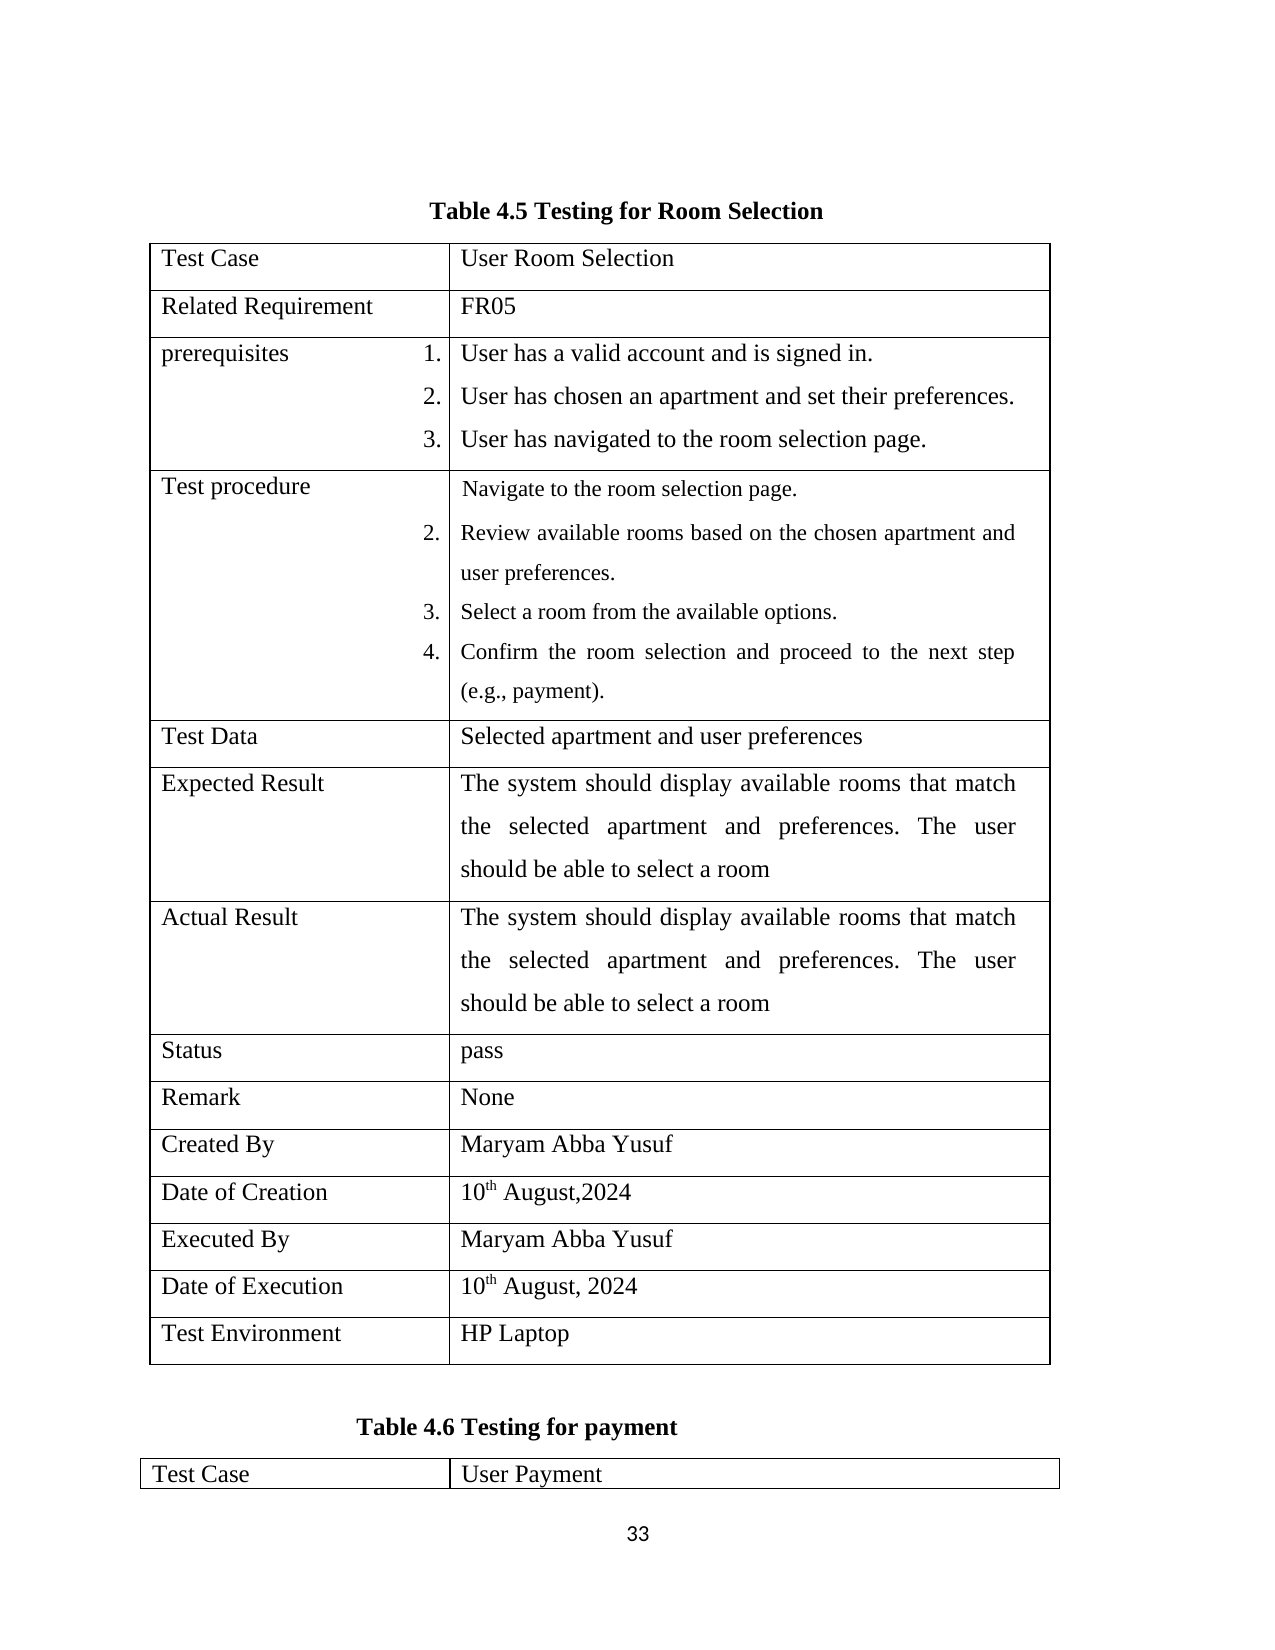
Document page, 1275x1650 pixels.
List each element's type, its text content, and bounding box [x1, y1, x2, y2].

table_header User Payment [451, 1459, 1059, 1488]
table_cell Review available rooms based on the chosen apartment and user preferences. Select a room from the available options. Confirm the room selection and proceed to the next step (e.g., payment). [450, 471, 1049, 720]
table_cell Test Data [151, 721, 449, 767]
table_cell pass [450, 1035, 1049, 1081]
table_header Test Case [141, 1459, 449, 1488]
table_cell Expected Result [151, 768, 449, 901]
table_cell Maryam Abba Yusuf [450, 1224, 1049, 1270]
table_cell Executed By [151, 1224, 449, 1270]
table_cell Created By [151, 1130, 449, 1176]
table_cell User has a valid account and is signed in. User has chosen an apartment and set their preferences. User has navigated to the room selection page. [450, 338, 1049, 470]
table_cell prerequisites [151, 338, 449, 470]
table_cell Related Requirement [151, 291, 449, 337]
table_cell Actual Result [151, 902, 449, 1034]
table_cell FR05 [450, 291, 1049, 337]
table_cell Date of Execution [151, 1271, 449, 1317]
table_cell Test procedure [151, 471, 449, 720]
table_cell The system should display available rooms that match the selected apartment and preferences. The user should be able to select a room [450, 768, 1049, 901]
table_cell Date of Creation [151, 1177, 449, 1223]
table_cell 10th August, 2024 [450, 1271, 1049, 1317]
table_cell 10th August,2024 [450, 1177, 1049, 1223]
text Table 4.5 Testing for Room Selection [150, 196, 1102, 225]
table_cell The system should display available rooms that match the selected apartment and preferences. The user should be able to select a room [450, 902, 1049, 1034]
table_cell Remark [151, 1082, 449, 1128]
table_cell Maryam Abba Yusuf [450, 1130, 1049, 1176]
table_header Test Case [151, 244, 449, 290]
text Table 4.6 Testing for payment [150, 1412, 1102, 1440]
table_header User Room Selection [450, 244, 1049, 290]
table_cell HP Laptop [450, 1318, 1049, 1364]
table_cell Selected apartment and user preferences [450, 721, 1049, 767]
table_cell Status [151, 1035, 449, 1081]
table_cell Test Environment [151, 1318, 449, 1364]
table_cell None [450, 1082, 1049, 1128]
